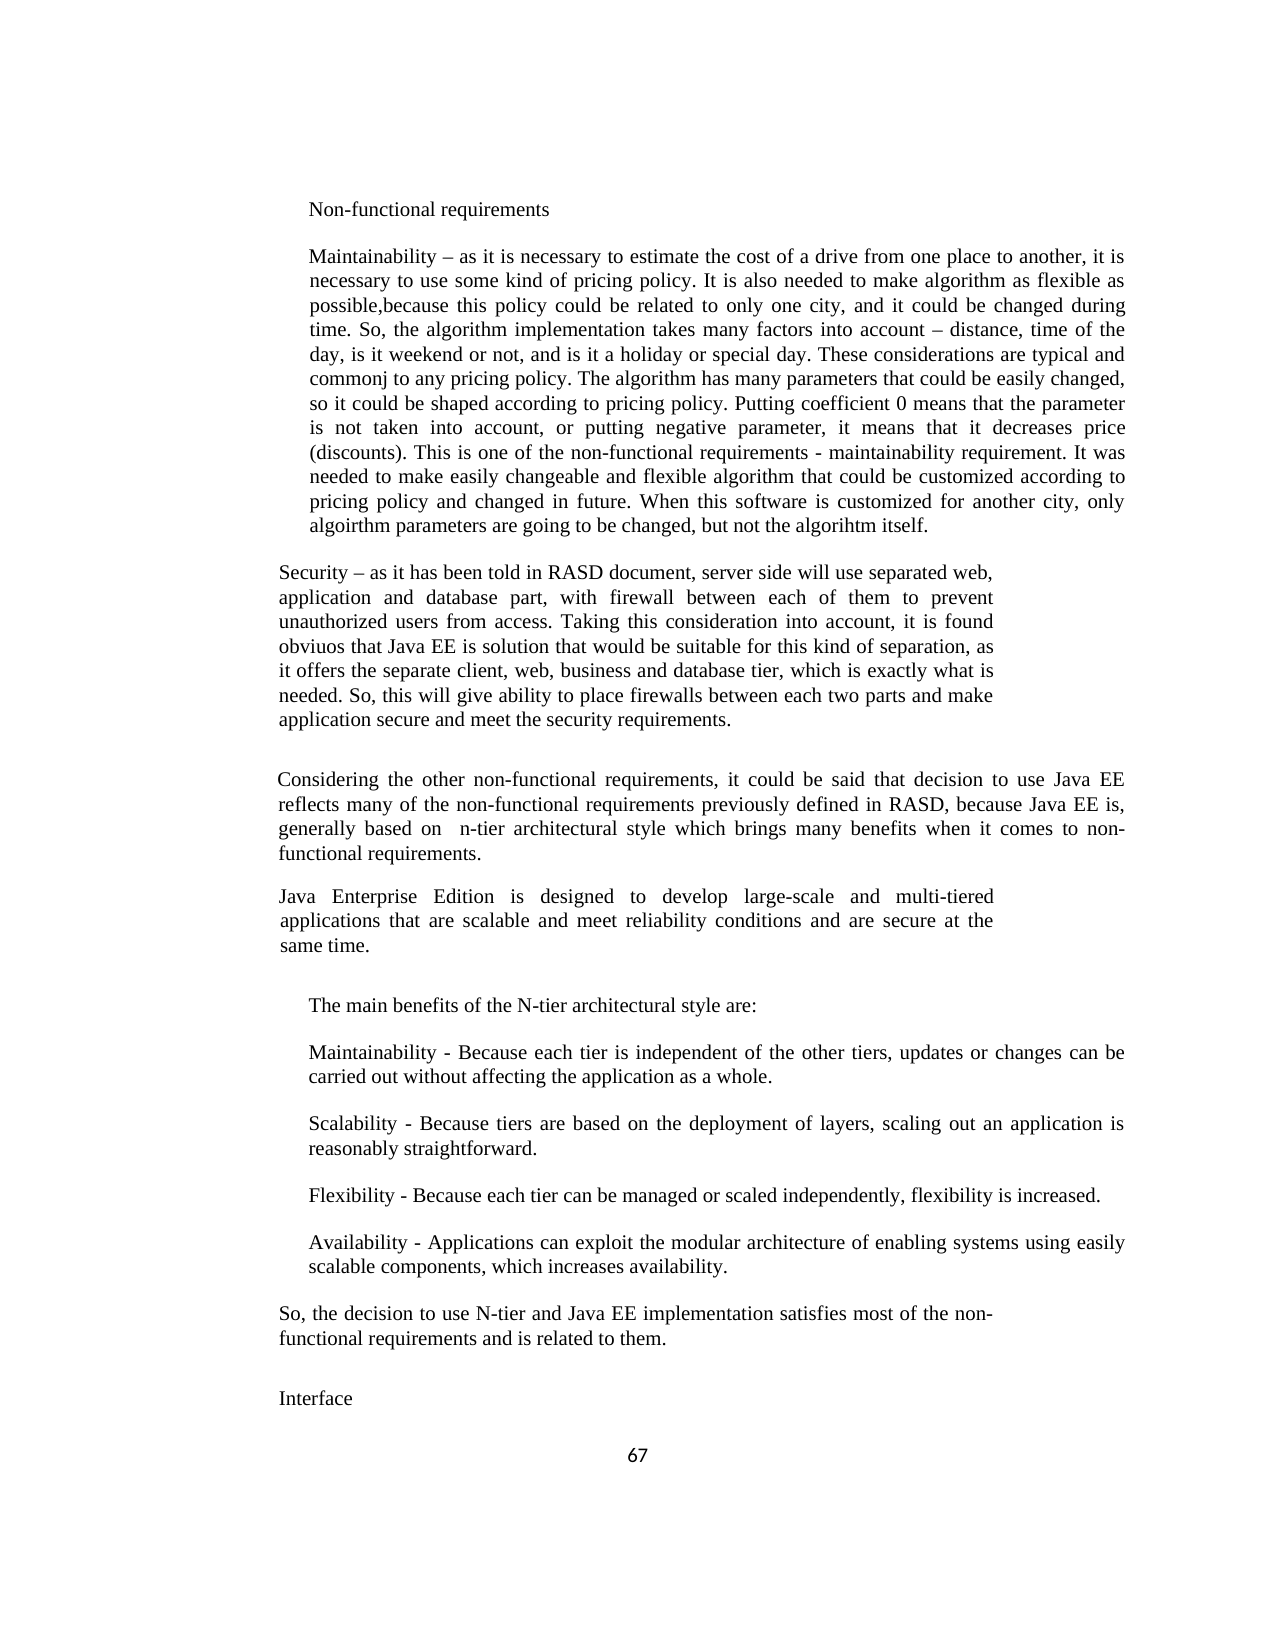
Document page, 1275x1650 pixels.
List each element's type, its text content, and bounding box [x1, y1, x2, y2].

text Java Enterprise Edition is designed to develop large-scale and multi-tiered applications that are scalable and meet reliability conditions and are secure at the same time. [279, 884, 995, 957]
text Flexibility - Because each tier can be managed or scaled independently, flexibility is increased. [308, 1183, 1127, 1207]
text So, the decision to use N-tier and Java EE implementation satisfies most of the non-functional requirements and is related to them. [279, 1301, 995, 1350]
text Interface [279, 1386, 995, 1410]
text Maintainability - Because each tier is independent of the other tiers, updates or changes can be carried out without affecting the application as a whole. [308, 1040, 1127, 1088]
text Considering the other non-functional requirements, it could be said that decision to use Java EE reflects many of the non-functional requirements previously defined in RASD, because Java EE is, generally based on n-tier architectural style which brings many benefits when it comes to non-functional requirements. [277, 767, 1127, 865]
text Security – as it has been told in RASD document, server side will use separated web, application and database part, with firewall between each of them to prevent unauthorized users from access. Taking this consideration into account, it is found obviuos that Java EE is solution that would be suitable for this kind of separation, as it offers the separate client, web, business and database tier, which is exactly what is needed. So, this will give ability to place firewalls between each two parts and make application secure and meet the security requirements. [279, 560, 995, 731]
text Maintainability – as it is necessary to estimate the cost of a drive from one place to another, it is necessary to use some kind of pricing policy. It is also needed to make algorithm as flexible as possible,because this policy could be related to only one city, and it could be changed during time. So, the algorithm implementation takes many factors into account – distance, time of the day, is it weekend or not, and is it a holiday or special day. These considerations are typical and commonj to any pricing policy. The algorithm has many parameters that could be easily changed, so it could be shaped according to pricing policy. Putting coefficient 0 means that the parameter is not taken into account, or putting negative parameter, it means that it decreases price (discounts). This is one of the non-functional requirements - maintainability requirement. It was needed to make easily changeable and flexible algorithm that could be customized according to pricing policy and changed in future. When this software is customized for another city, only algoirthm parameters are going to be changed, but not the algorihtm itself. [308, 244, 1127, 537]
text Availability - Applications can exploit the modular architecture of enabling systems using easily scalable components, which increases availability. [308, 1230, 1127, 1278]
text Scalability - Because tiers are based on the deployment of layers, scaling out an application is reasonably straightforward. [308, 1111, 1127, 1160]
text The main benefits of the N-tier architectural style are: [308, 993, 1127, 1017]
text Non-functional requirements [308, 197, 1127, 221]
